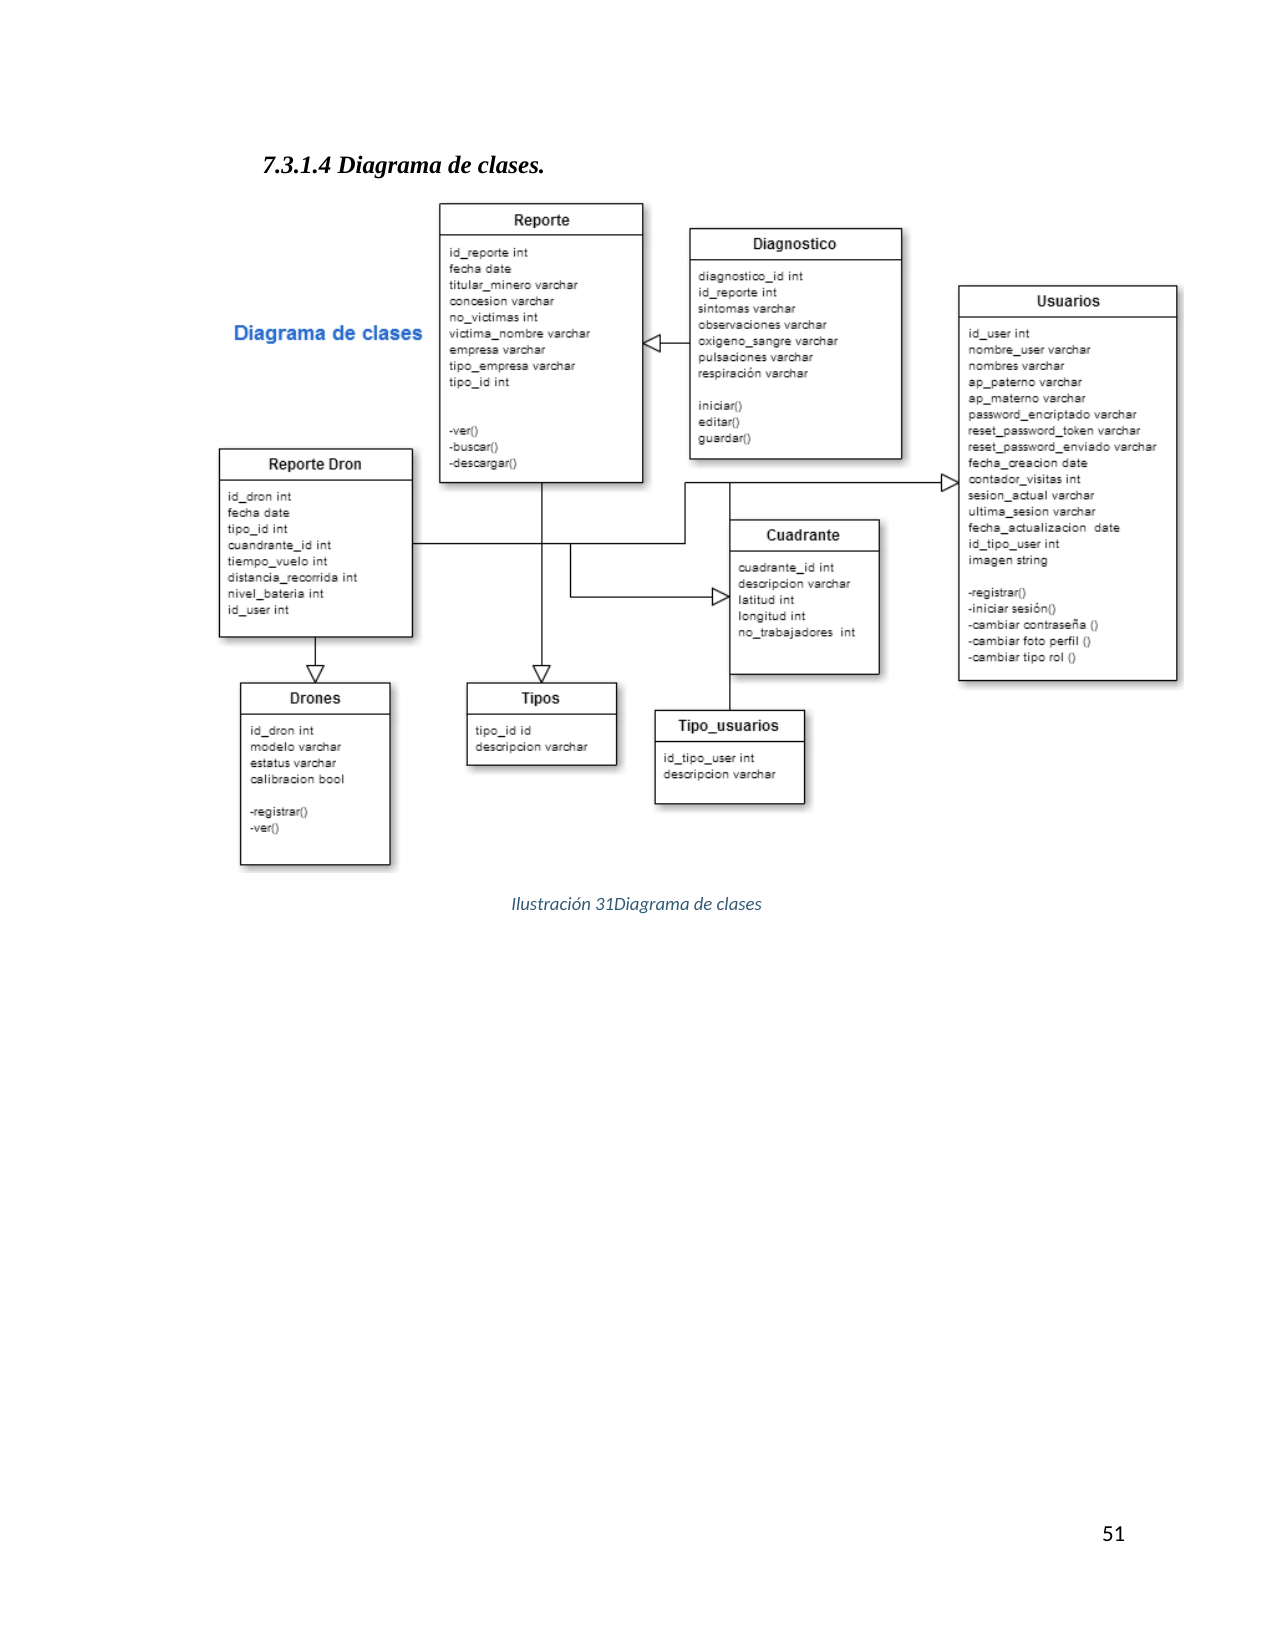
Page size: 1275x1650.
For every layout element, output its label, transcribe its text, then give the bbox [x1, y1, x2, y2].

list Diagrama de clases. [262, 150, 1125, 179]
text Ilustración 31Diagrama de clases [150, 892, 1125, 915]
